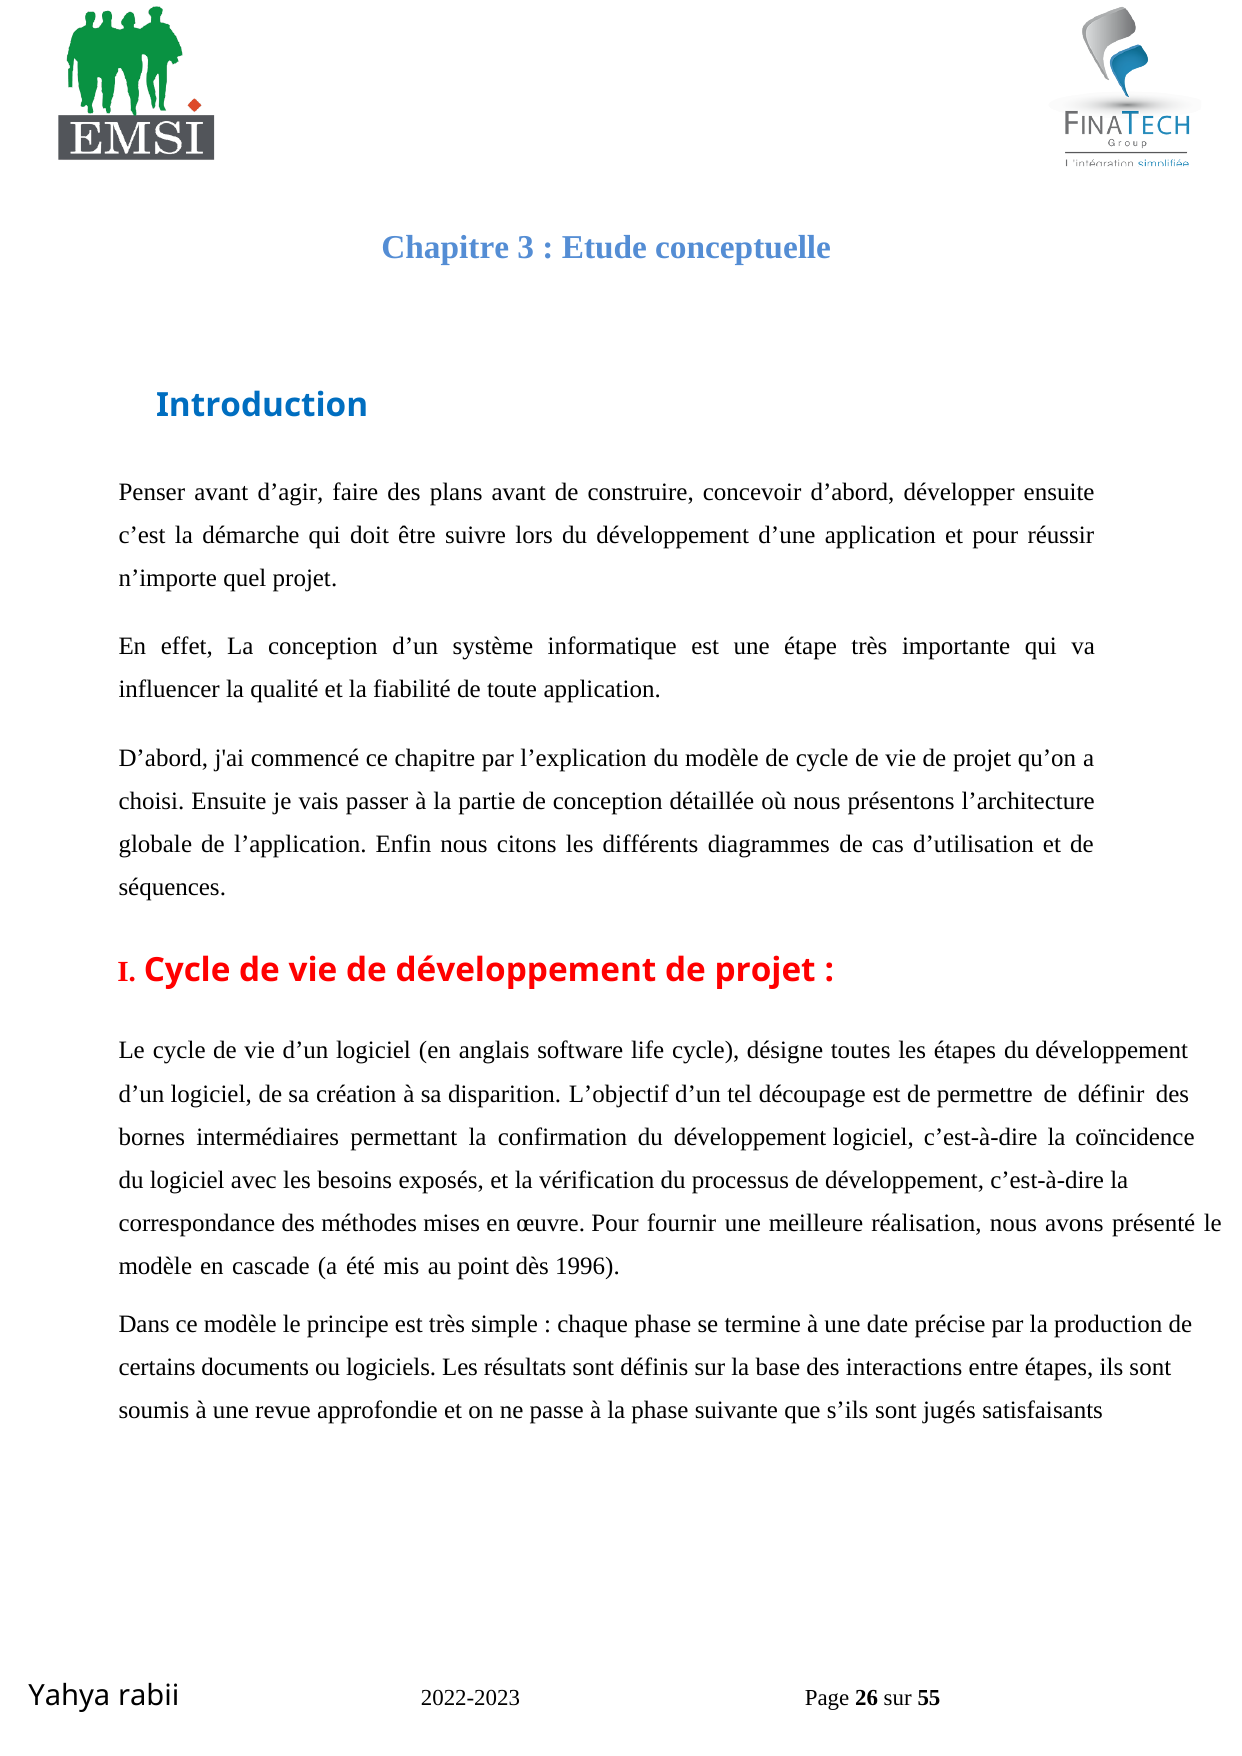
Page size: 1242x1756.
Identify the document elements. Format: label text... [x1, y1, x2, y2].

text En effet, La conception d’un système informatique est une étape très importante qui va influencer la qualité et la fiabilité de toute application. [118, 631, 1095, 703]
picture [50, 3, 220, 166]
text Le cycle de vie d’un logiciel (en anglais software life cycle), désigne toutes les étapes du développement d’un logiciel, de sa création à sa disparition. L’objectif d’un tel découpage est de permettre de définir des bornes intermédiaires permettant la confirmation du développement logiciel, c’est-à-dire la coïncidence du logiciel avec les besoins exposés, et la vérification du processus de développement, c’est-à-dire la correspondance des méthodes mises en œuvre. Pour fournir une meilleure réalisation, nous avons présenté le modèle en cascade (a été mis au point dès 1996). [118, 1036, 1226, 1280]
subtitle Introduction [156, 381, 1242, 426]
subtitle Cycle de vie de développement de projet : [117, 945, 1242, 991]
text Penser avant d’agir, faire des plans avant de construire, concevoir d’abord, développer ensuite c’est la démarche qui doit être suivre lors du développement d’une application et pour réussir n’importe quel projet. [118, 477, 1095, 592]
text Dans ce modèle le principe est très simple : chaque phase se termine à une date précise par la production de certains documents ou logiciels. Les résultats sont définis sur la base des interactions entre étapes, ils sont soumis à une revue approfondie et on ne passe à la phase suivante que s’ils sont jugés satisfaisants [118, 1309, 1194, 1424]
text D’abord, j'ai commencé ce chapitre par l’explication du modèle de cycle de vie de projet qu’on a choisi. Ensuite je vais passer à la partie de conception détaillée où nous présentons l’architecture globale de l’application. Enfin nous citons les différents diagrammes de cas d’utilisation et de séquences. [118, 743, 1096, 901]
picture [1048, 6, 1202, 167]
text Chapitre 3 : Etude conceptuelle [381, 228, 1242, 266]
